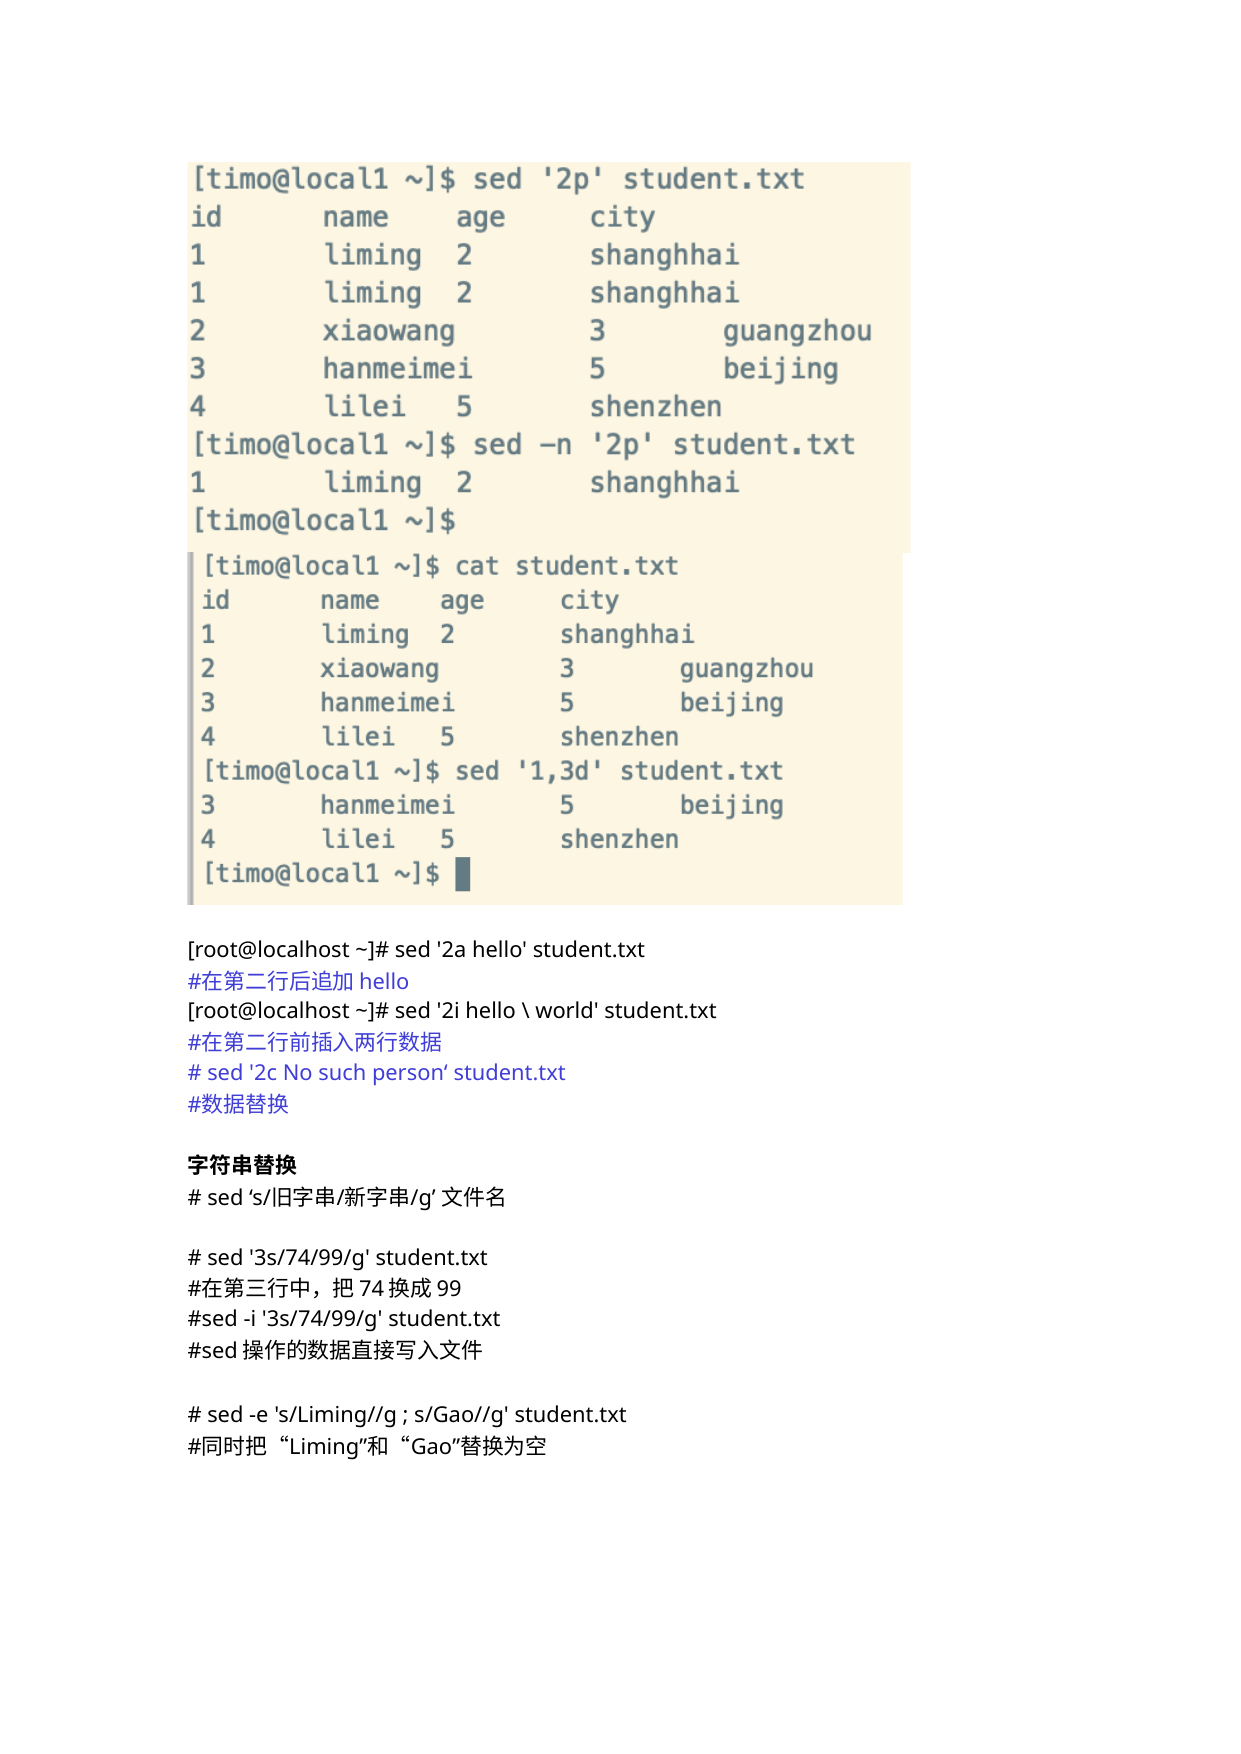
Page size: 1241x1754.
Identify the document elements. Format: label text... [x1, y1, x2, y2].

text #sed操作的数据直接写入文件 [187, 1333, 1053, 1365]
text #同时把“Liming”和“Gao”替换为空 [187, 1429, 1053, 1460]
text [root@localhost ~]# sed '2i hello \ world' student.txt [187, 996, 1053, 1025]
text 字符串替换 [187, 1148, 1053, 1180]
text #在第三行中，把74换成99 [187, 1271, 1053, 1303]
text #数据替换 [187, 1087, 1053, 1119]
text #在第二行后追加hello [187, 964, 1053, 996]
text [root@localhost ~]# sed '2a hello' student.txt [187, 934, 1053, 964]
text # sed ‘s/旧字串/新字串/g’ 文件名 [187, 1180, 1053, 1212]
text # sed -e 's/Liming//g ; s/Gao//g' student.txt [187, 1399, 1053, 1429]
text #在第二行前插入两行数据 [187, 1025, 1053, 1057]
text # sed '3s/74/99/g' student.txt [187, 1242, 1053, 1271]
text #sed -i '3s/74/99/g' student.txt [187, 1303, 1053, 1333]
text # sed '2c No such person‘ student.txt [187, 1057, 1053, 1087]
picture [187, 162, 911, 905]
